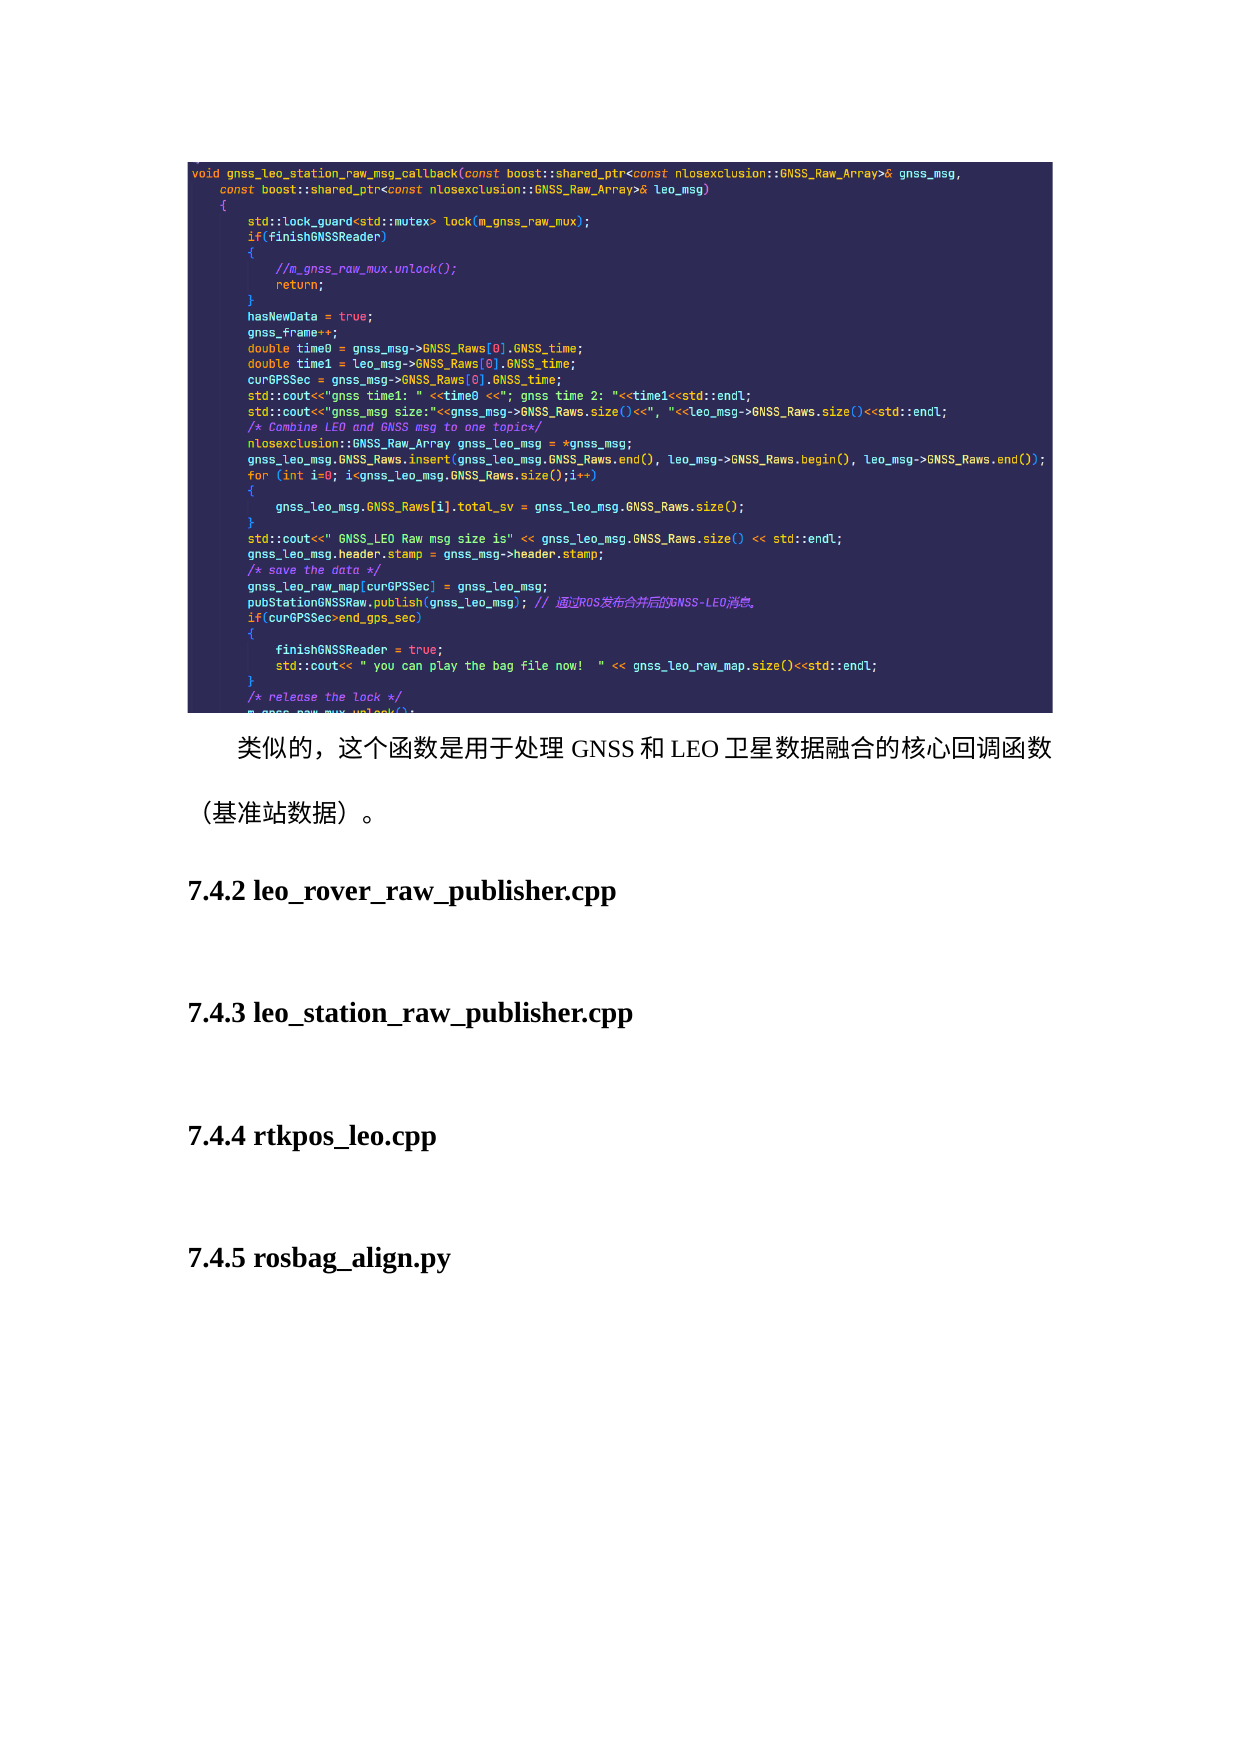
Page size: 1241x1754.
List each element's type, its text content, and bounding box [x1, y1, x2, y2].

text 类似的，这个函数是用于处理GNSS和LEO卫星数据融合的核心回调函数（基准站数据）。 [187, 714, 1053, 844]
subtitle 7.4.4 rtkpos_leo.cpp [187, 1102, 1053, 1167]
picture [187, 162, 1053, 713]
subtitle 7.4.2 leo_rover_raw_publisher.cpp [187, 857, 1053, 922]
subtitle 7.4.5 rosbag_align.py [187, 1224, 1053, 1289]
subtitle 7.4.3 leo_station_raw_publisher.cpp [187, 979, 1053, 1044]
